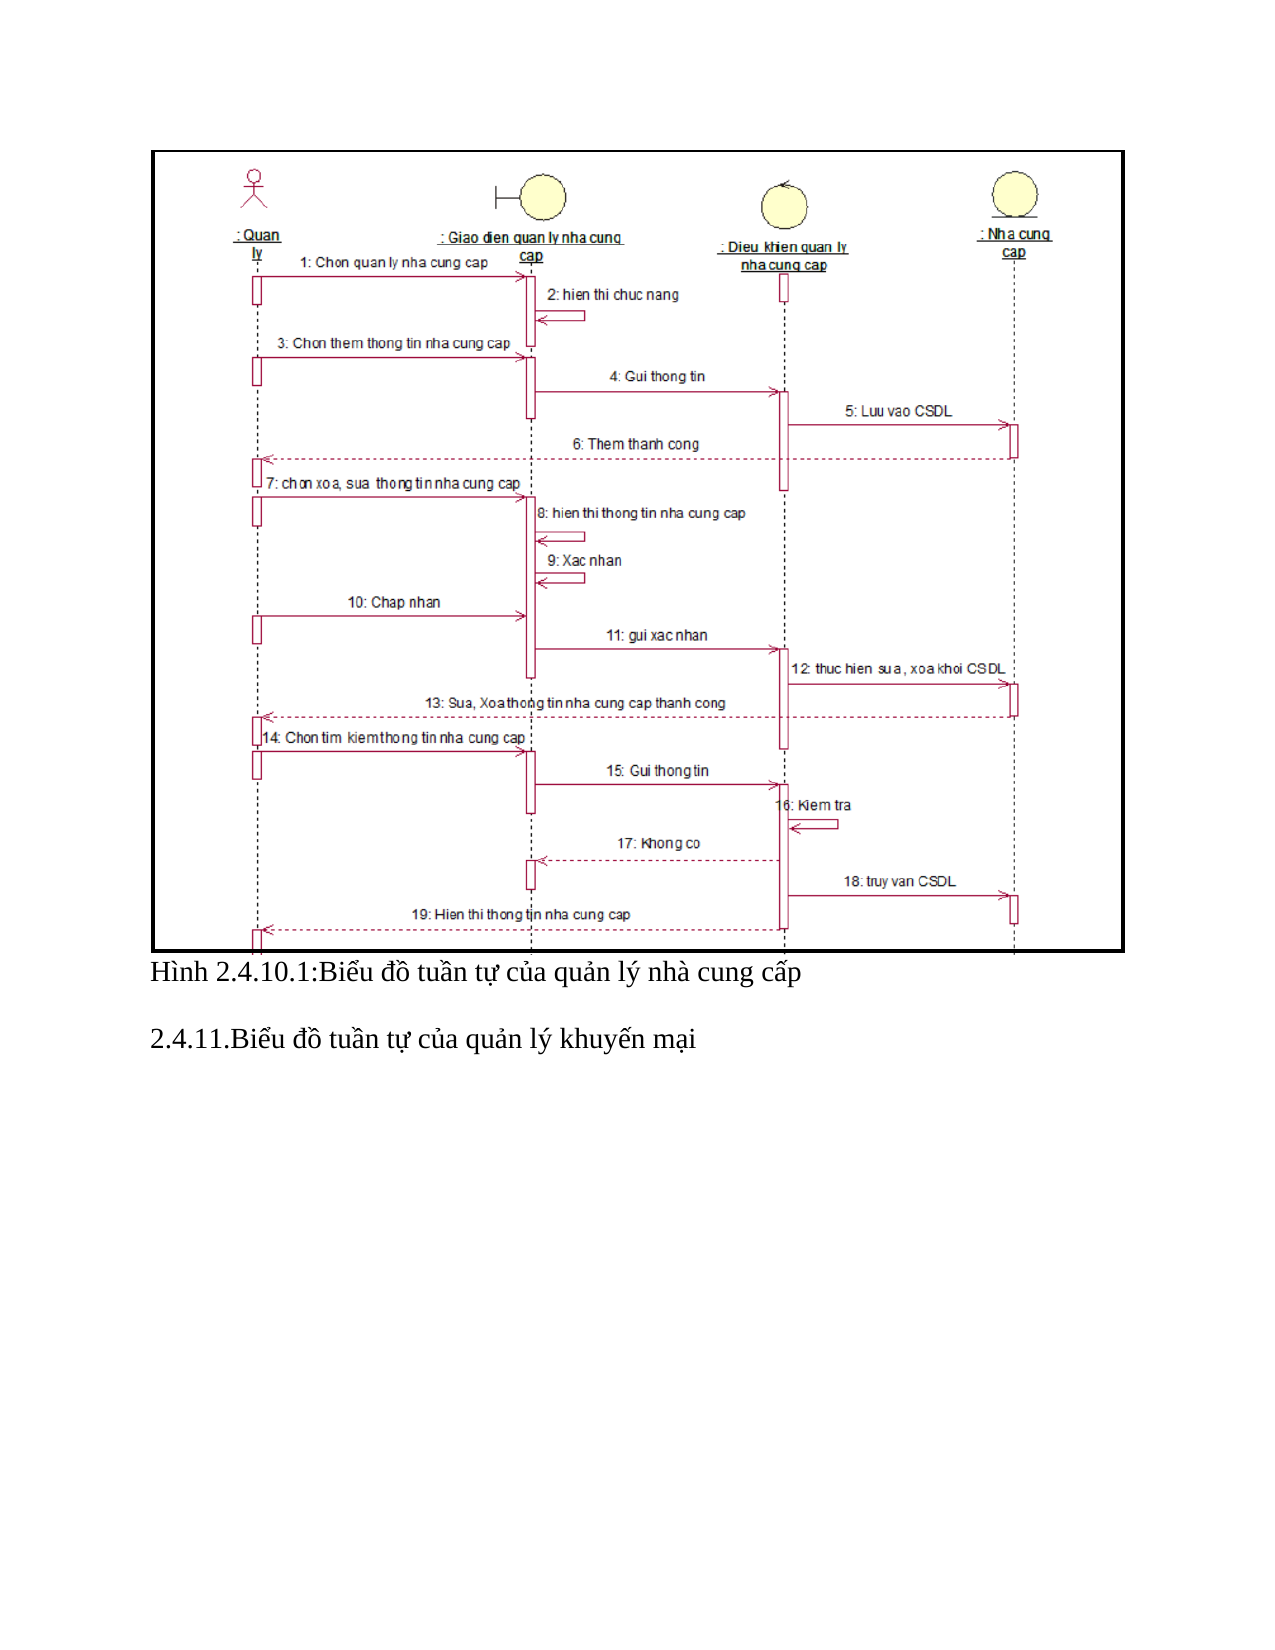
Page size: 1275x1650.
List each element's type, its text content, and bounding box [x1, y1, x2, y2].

text Hình 2.4.10.1:Biểu đồ tuần tự của quản lý nhà cung cấp [150, 955, 1125, 988]
picture [150, 150, 1125, 955]
text 2.4.11.Biểu đồ tuần tự của quản lý khuyến mại [150, 1021, 1125, 1055]
